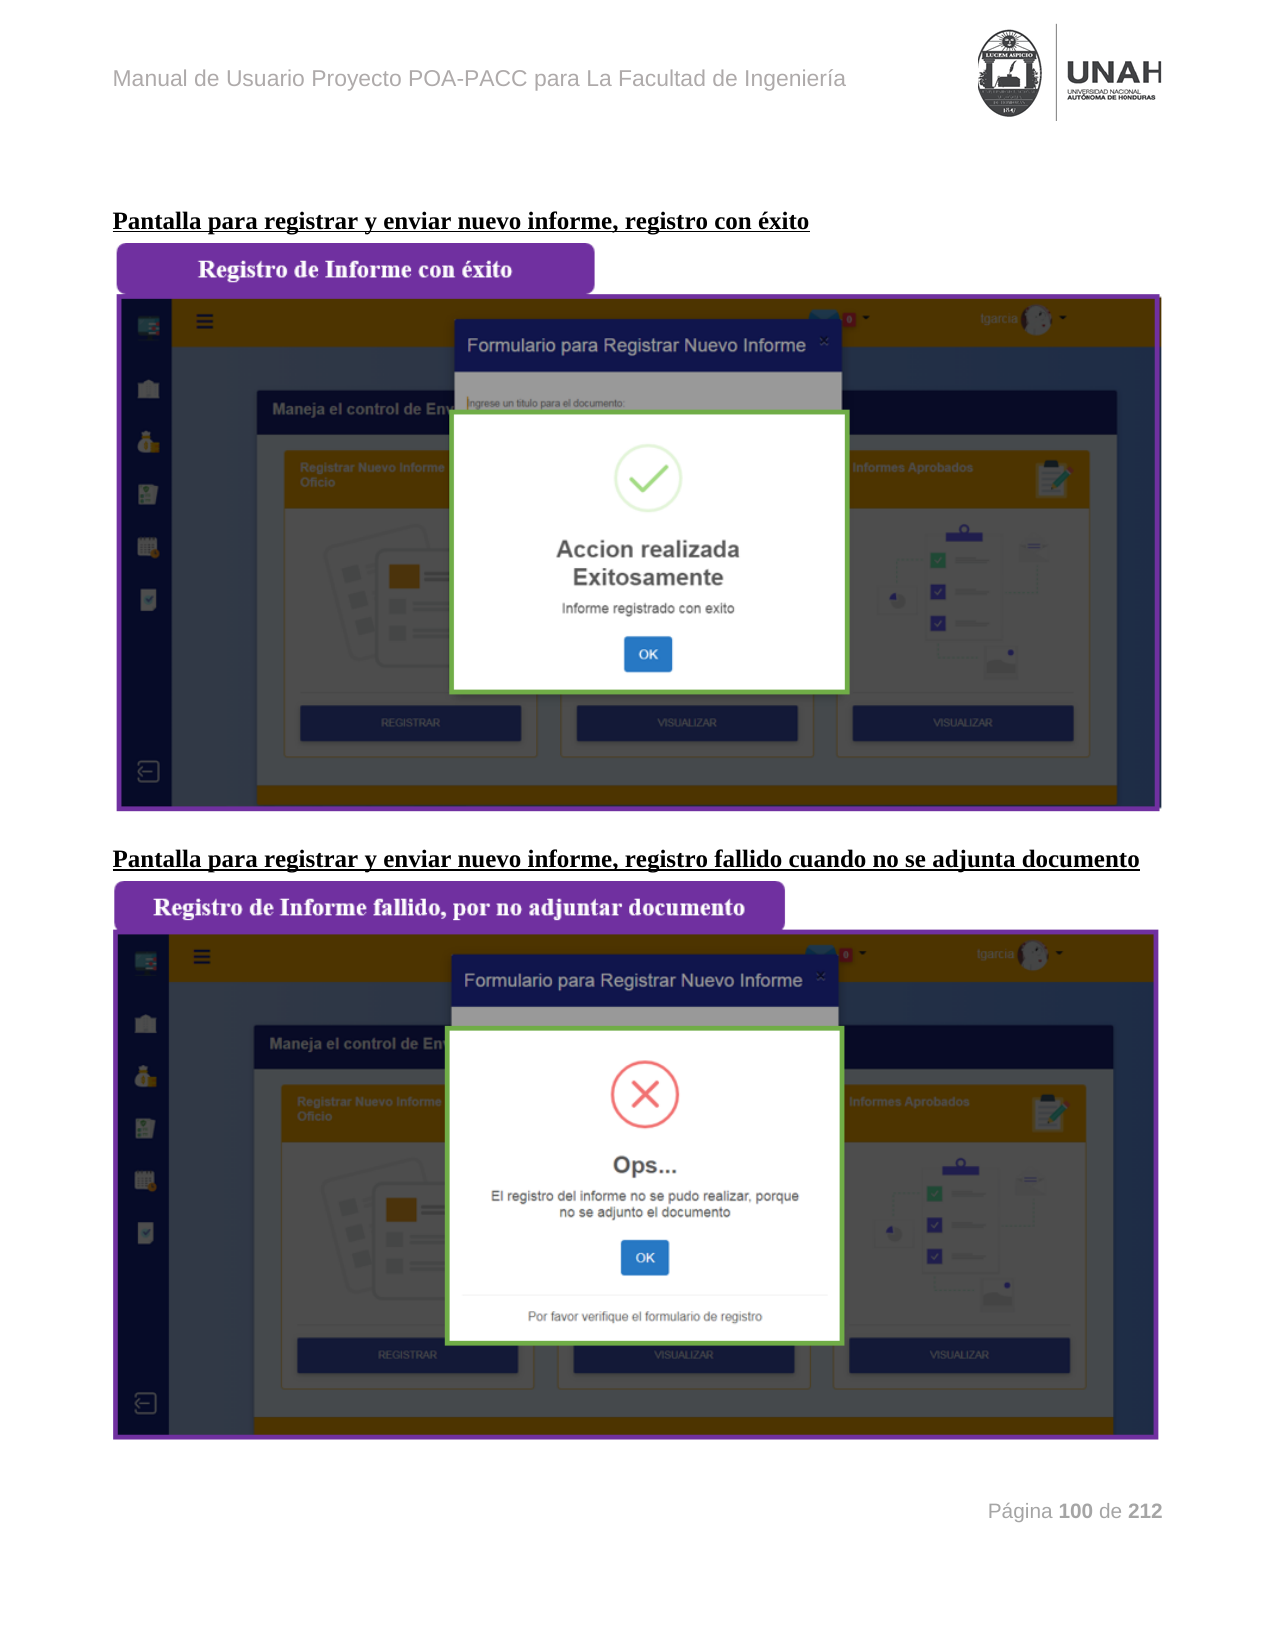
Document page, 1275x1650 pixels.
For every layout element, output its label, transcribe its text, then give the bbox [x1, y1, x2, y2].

picture [112, 881, 1162, 1442]
picture [112, 243, 1162, 816]
subtitle Pantalla para registrar y enviar nuevo informe, registro con éxito [112, 206, 1162, 235]
subtitle Pantalla para registrar y enviar nuevo informe, registro fallido cuando no se adjunta documento [112, 844, 1162, 873]
picture [976, 20, 1161, 120]
